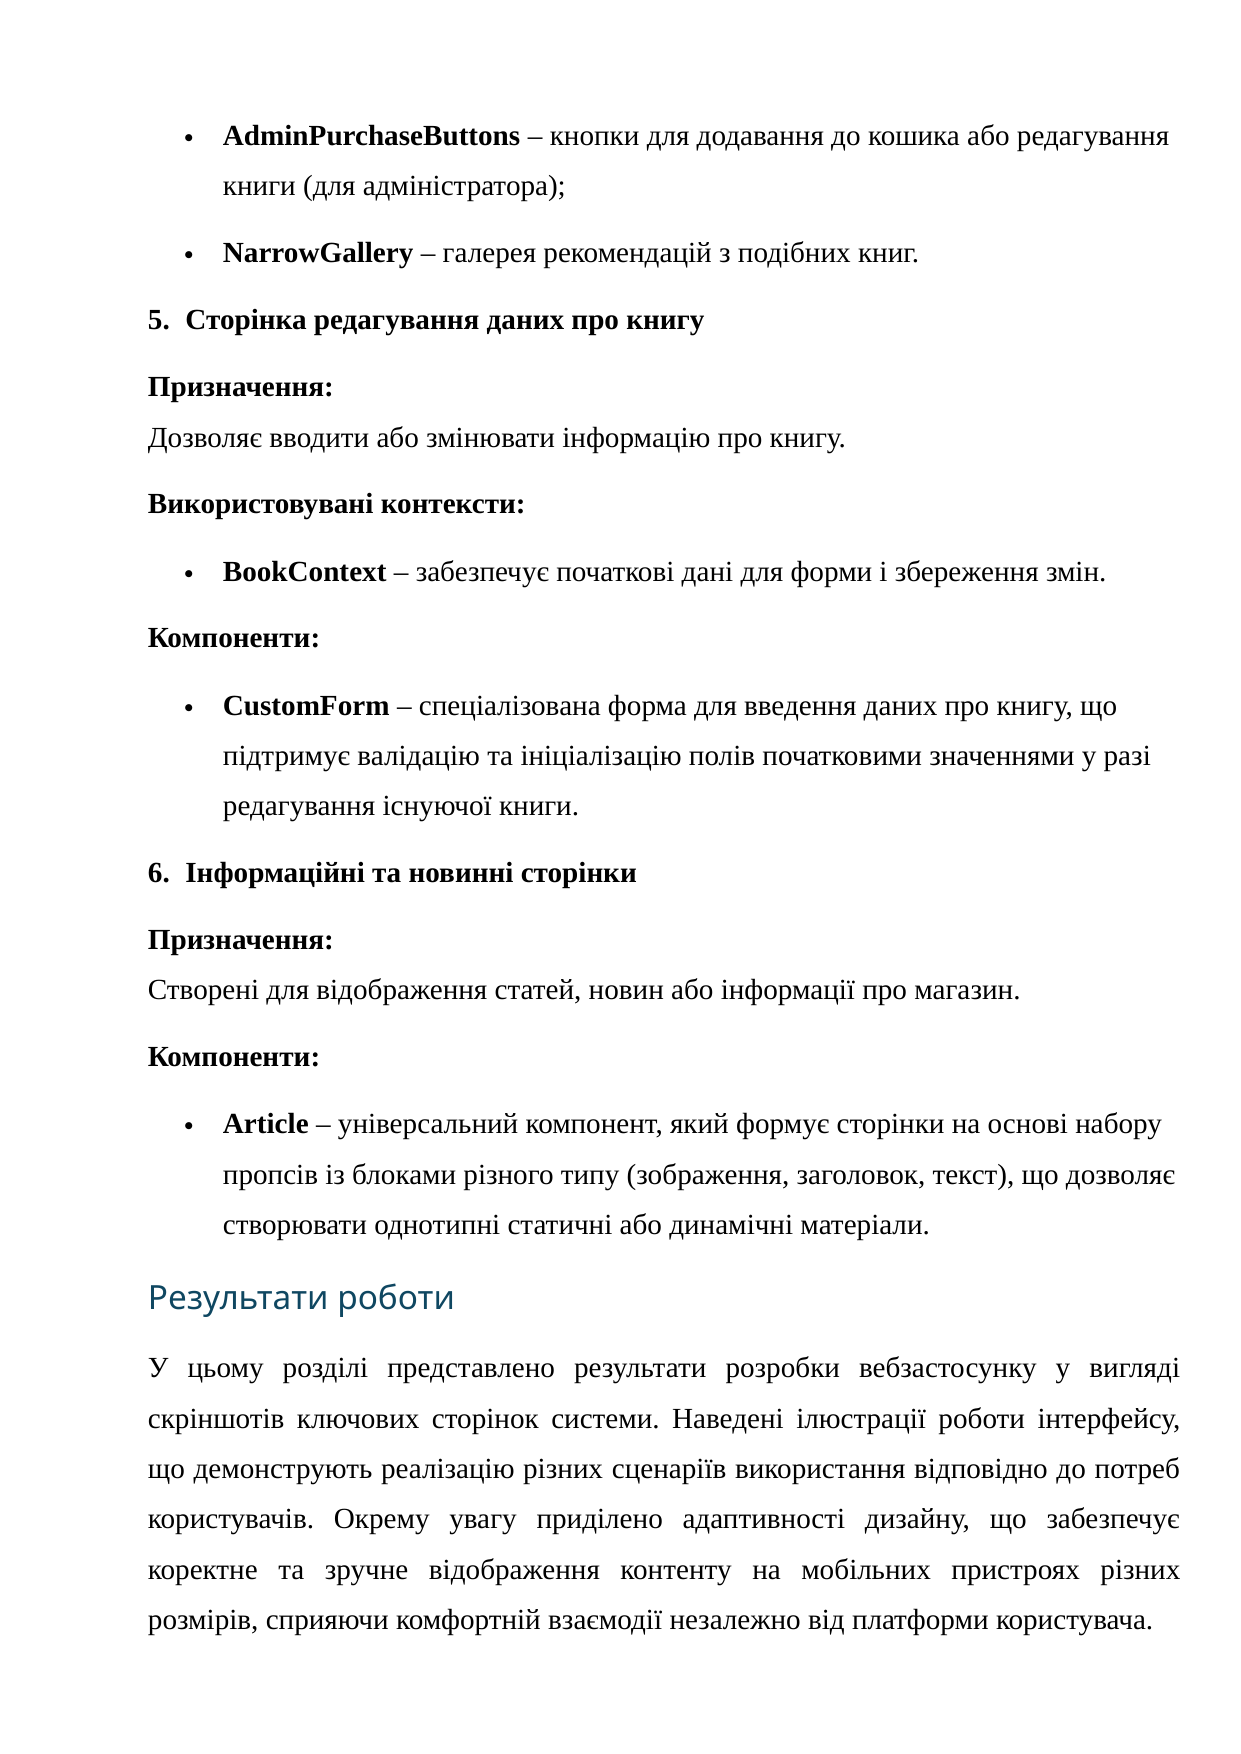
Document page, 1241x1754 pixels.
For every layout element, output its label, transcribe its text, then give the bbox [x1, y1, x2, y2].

list Article – універсальний компонент, який формує сторінки на основі набору пропсів із блоками різного типу (зображення, заголовок, текст), що дозволяє створювати однотипні статичні або динамічні матеріали. [185, 1106, 1181, 1241]
list AdminPurchaseButtons – кнопки для додавання до кошика або редагування книги (для адміністратора); [185, 118, 1181, 202]
list NarrowGallery – галерея рекомендацій з подібних книг. [185, 235, 1181, 269]
list Сторінка редагування даних про книгу [148, 302, 1181, 336]
list BookContext – забезпечує початкові дані для форми і збереження змін. [185, 554, 1181, 587]
text Компоненти: [148, 621, 1181, 654]
text Призначення: Дозволяє вводити або змінювати інформацію про книгу. [148, 369, 1181, 453]
list Інформаційні та новинні сторінки [148, 855, 1181, 889]
subtitle Результати роботи [148, 1274, 1181, 1319]
text Призначення: Створені для відображення статей, новин або інформації про магазин. [148, 922, 1181, 1006]
list CustomForm – спеціалізована форма для введення даних про книгу, що підтримує валідацію та ініціалізацію полів початковими значеннями у разі редагування існуючої книги. [185, 688, 1181, 822]
text Використовувані контексти: [148, 487, 1181, 520]
text Компоненти: [148, 1039, 1181, 1073]
text У цьому розділі представлено результати розробки вебзастосунку у вигляді скріншотів ключових сторінок системи. Наведені ілюстрації роботи інтерфейсу, що демонструють реалізацію різних сценаріїв використання відповідно до потреб користувачів. Окрему увагу приділено адаптивності дизайну, що забезпечує коректне та зручне відображення контенту на мобільних пристроях різних розмірів, сприяючи комфортній взаємодії незалежно від платформи користувача. [148, 1351, 1181, 1636]
